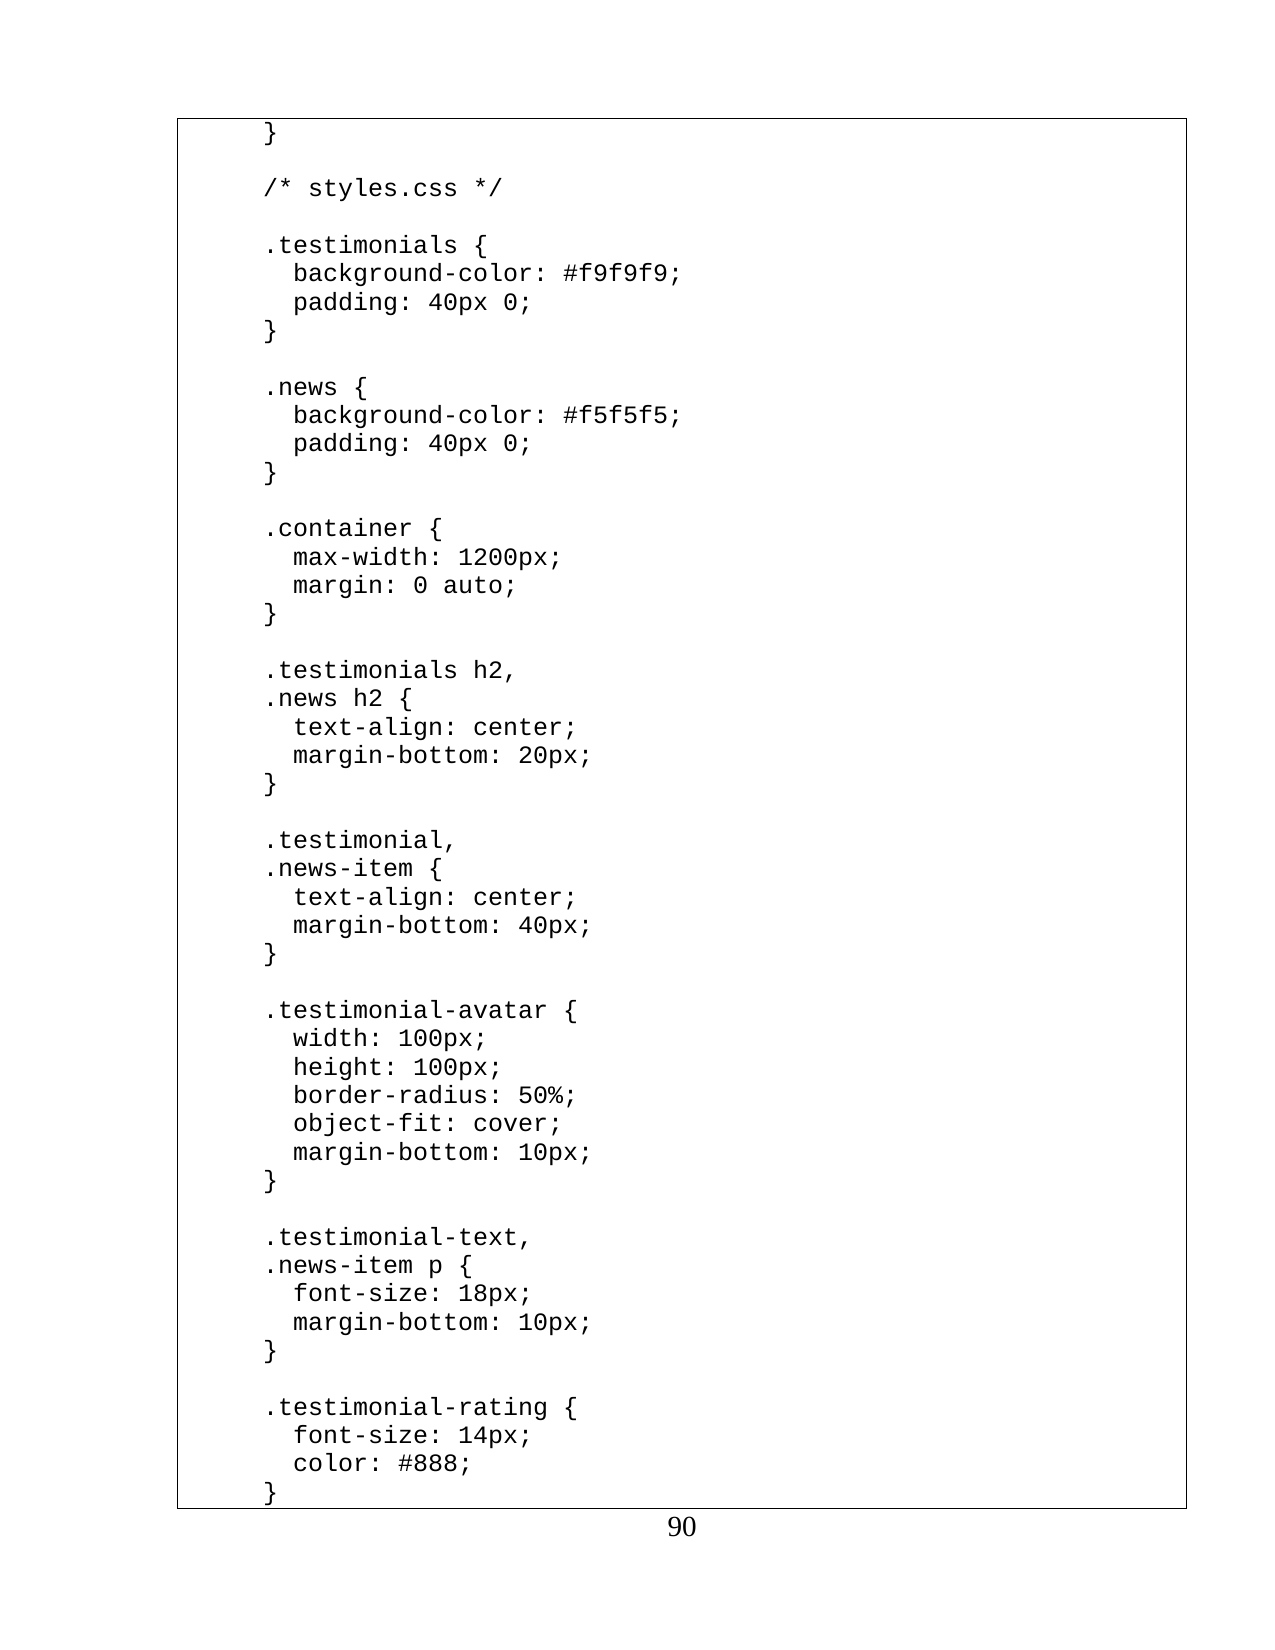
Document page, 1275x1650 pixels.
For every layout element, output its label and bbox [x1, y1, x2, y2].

table_header [178, 119, 1186, 1507]
